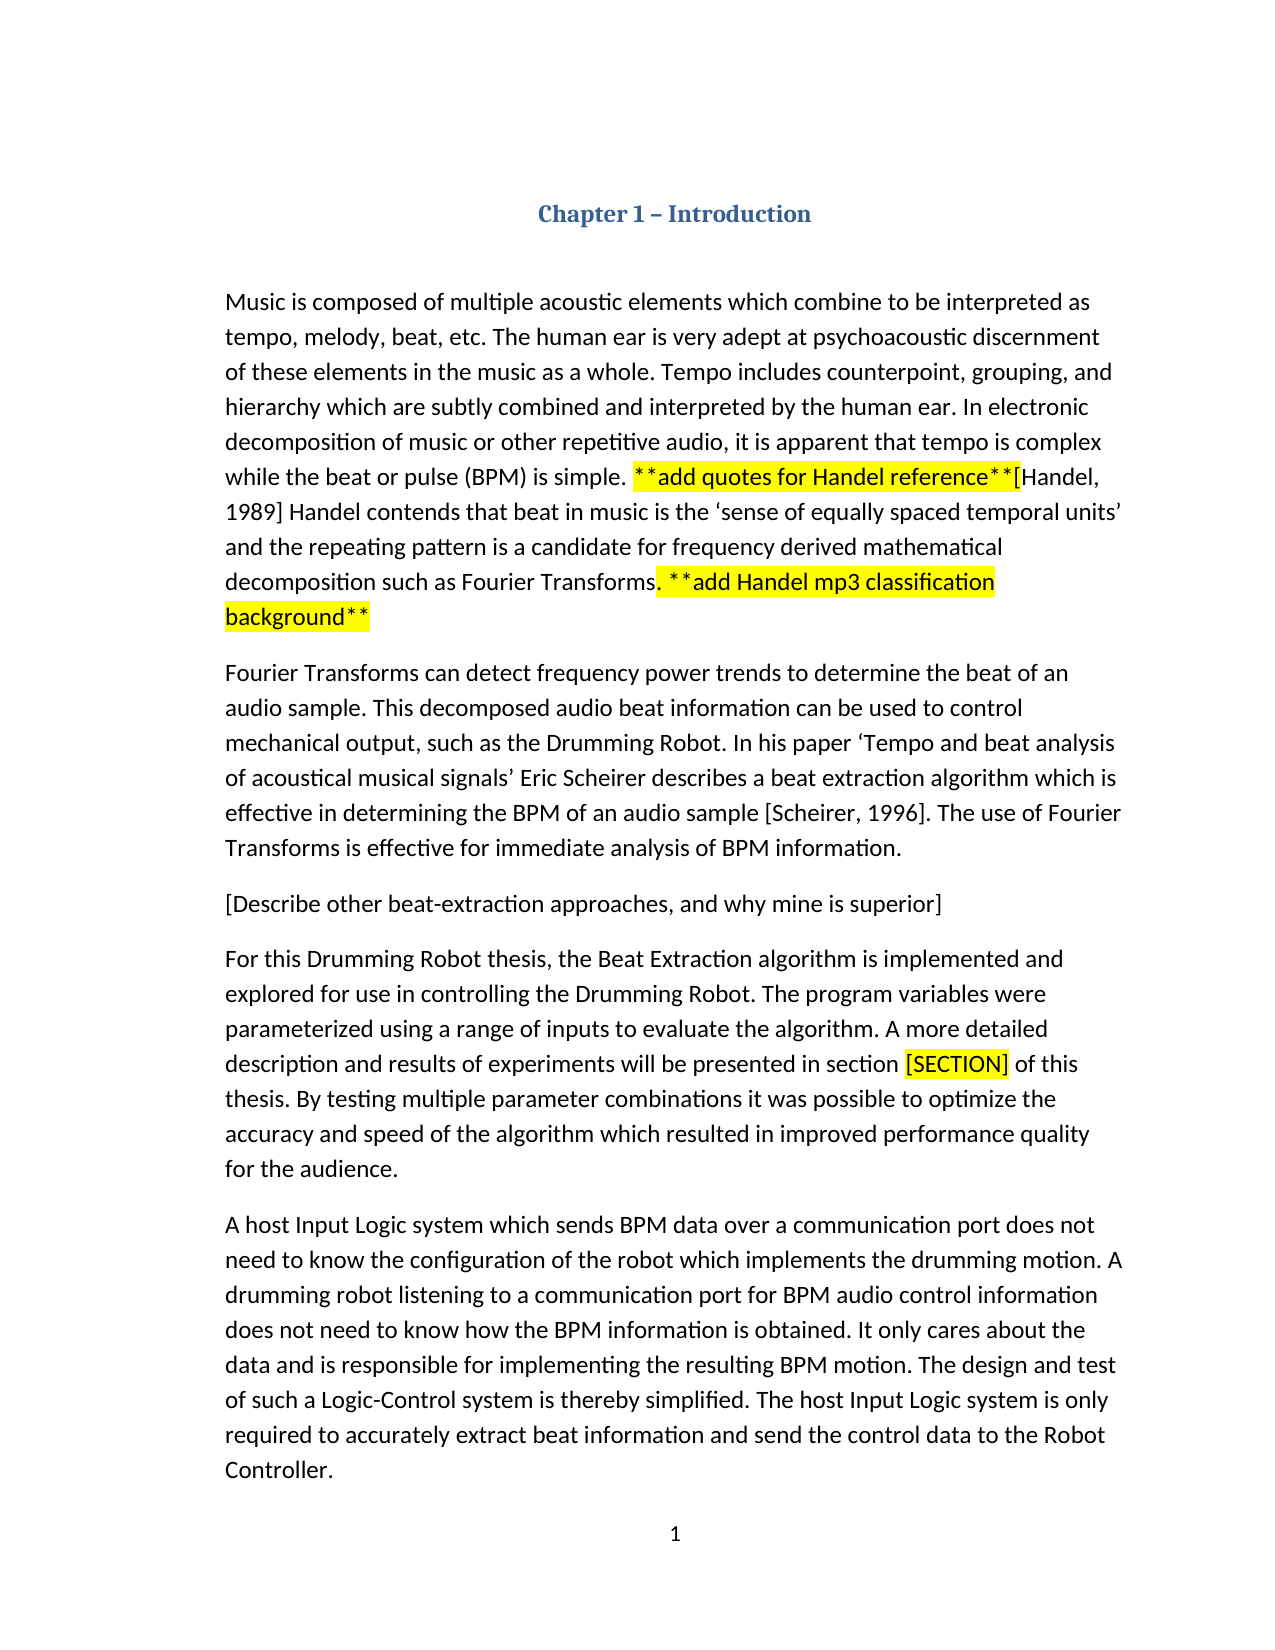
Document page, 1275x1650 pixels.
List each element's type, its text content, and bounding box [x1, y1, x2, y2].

text [Describe other beat-extraction approaches, and why mine is superior] [225, 888, 1125, 918]
text Music is composed of multiple acoustic elements which combine to be interpreted as tempo, melody, beat, etc. The human ear is very adept at psychoacoustic discernment of these elements in the music as a whole. Tempo includes counterpoint, grouping, and hierarchy which are subtly combined and interpreted by the human ear. In electronic decomposition of music or other repetitive audio, it is apparent that tempo is complex while the beat or pulse (BPM) is simple. **add quotes for Handel reference**[Handel, 1989] Handel contends that beat in music is the ‘sense of equally spaced temporal units’ and the repeating pattern is a candidate for frequency derived mathematical decomposition such as Fourier Transforms. **add Handel mp3 classification background** [225, 286, 1125, 632]
text Fourier Transforms can detect frequency power trends to determine the beat of an audio sample. This decomposed audio beat information can be used to control mechanical output, such as the Drumming Robot. In his paper ‘Tempo and beat analysis of acoustical musical signals’ Eric Scheirer describes a beat extraction algorithm which is effective in determining the BPM of an audio sample [Scheirer, 1996]. The use of Fourier Transforms is effective for immediate analysis of BPM information. [225, 657, 1125, 862]
subtitle Chapter 1 – Introduction [225, 200, 1125, 229]
text A host Input Logic system which sends BPM data over a communication port does not need to know the configuration of the robot which implements the drumming motion. A drumming robot listening to a communication port for BPM audio control information does not need to know how the BPM information is obtained. It only cares about the data and is responsible for implementing the resulting BPM motion. The design and test of such a Logic-Control system is thereby simplified. The host Input Logic system is only required to accurately extract beat information and send the control data to the Robot Controller. [225, 1209, 1125, 1485]
text For this Drumming Robot thesis, the Beat Extraction algorithm is implemented and explored for use in controlling the Drumming Robot. The program variables were parameterized using a range of inputs to evaluate the algorithm. A more detailed description and results of experiments will be presented in section [SECTION] of this thesis. By testing multiple parameter combinations it was possible to optimize the accuracy and speed of the algorithm which resulted in improved performance quality for the audience. [225, 943, 1125, 1184]
